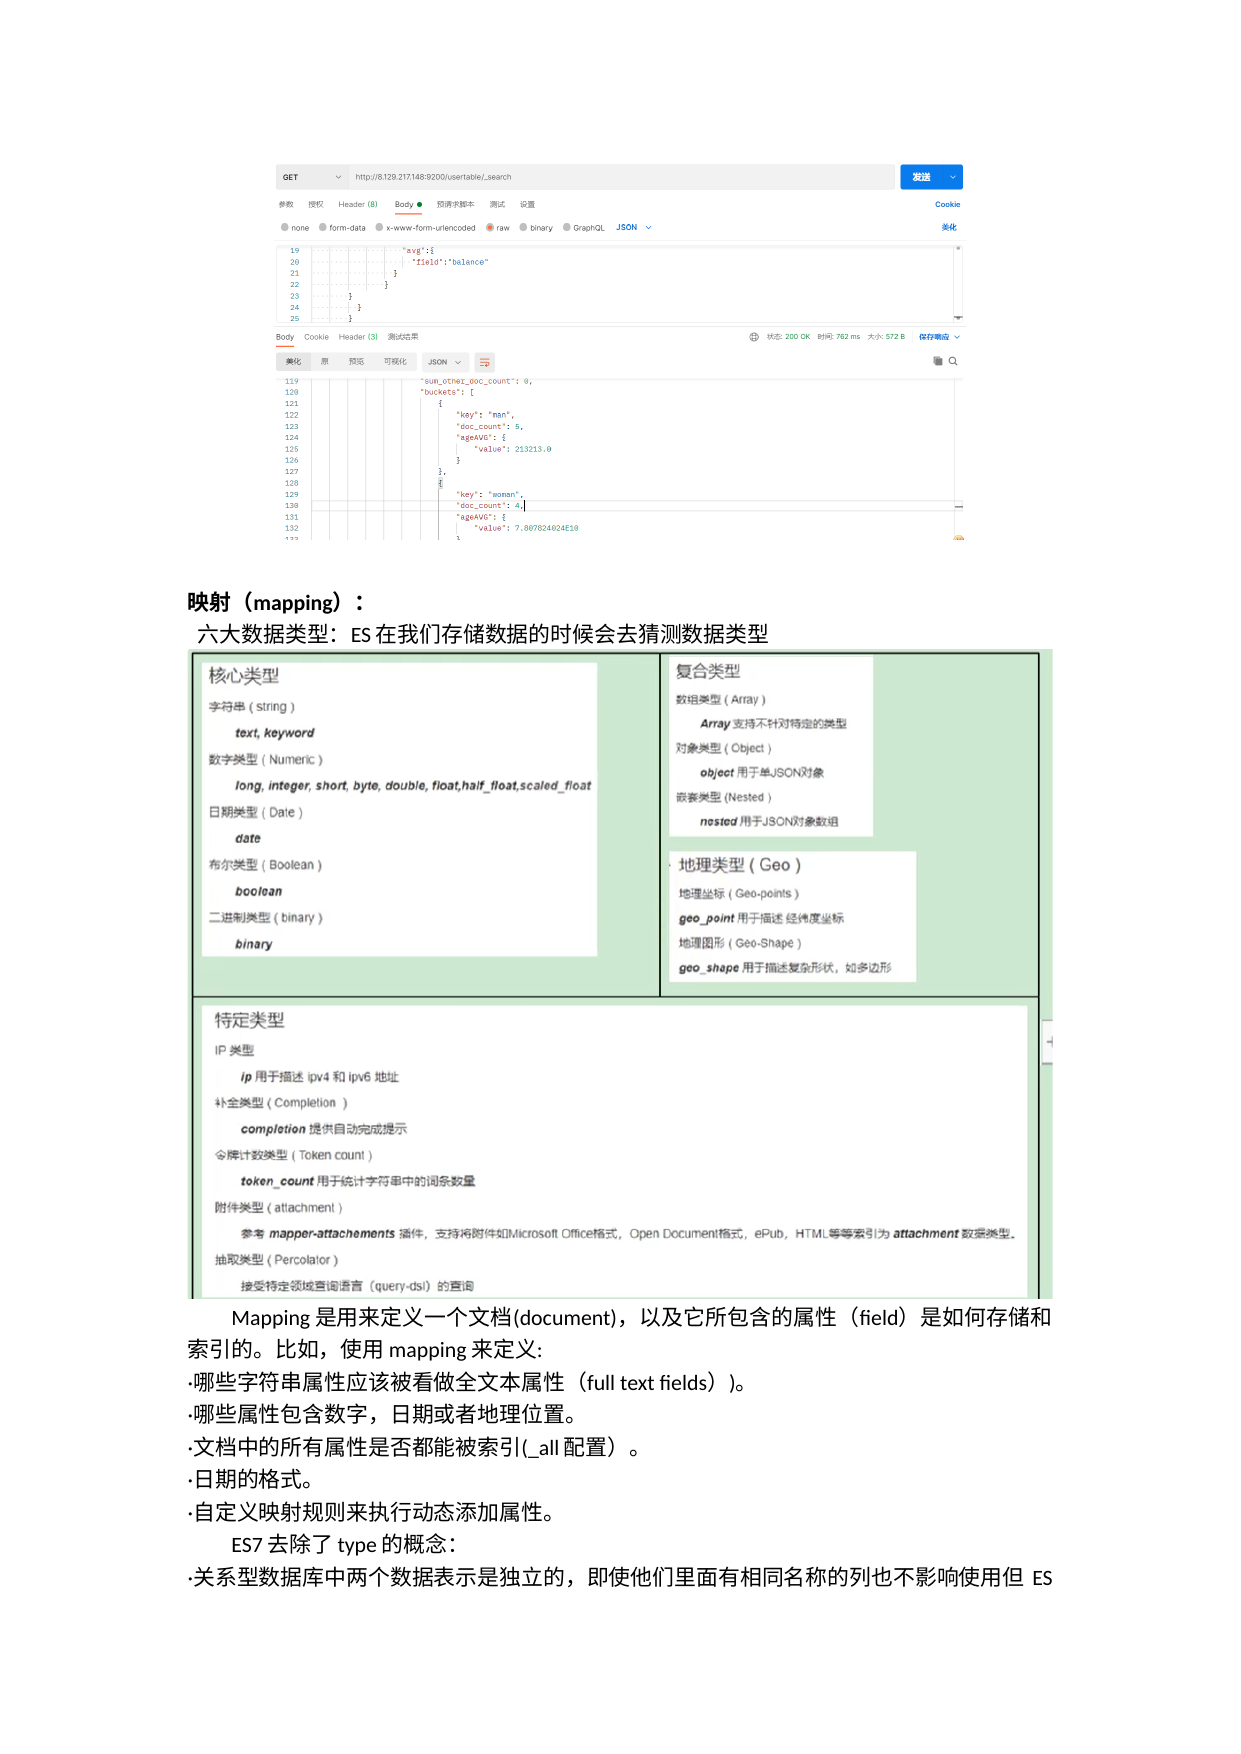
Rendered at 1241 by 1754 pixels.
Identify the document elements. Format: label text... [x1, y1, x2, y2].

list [187, 1559, 1053, 1592]
list ·文档中的所有属性是否都能被索引(_all配置）。 [187, 1429, 1053, 1462]
list 六大数据类型：ES在我们存储数据的时候会去猜测数据类型 [187, 617, 1053, 649]
picture [273, 162, 967, 540]
picture [187, 649, 1053, 1299]
list ·自定义映射规则来执行动态添加属性。 [187, 1494, 1053, 1527]
list ·哪些字符串属性应该被看做全文本属性（full text fields）)。 [187, 1364, 1053, 1397]
list 映射（mapping）： [187, 584, 1053, 617]
list ·日期的格式。 [187, 1462, 1053, 1494]
list Mapping是用来定义一个文档(document)，以及它所包含的属性（field）是如何存储和索引的。比如，使用mapping来定义: [187, 1299, 1053, 1364]
list ·哪些属性包含数字，日期或者地理位置。 [187, 1397, 1053, 1429]
list ES7去除了type的概念： [187, 1527, 1053, 1559]
